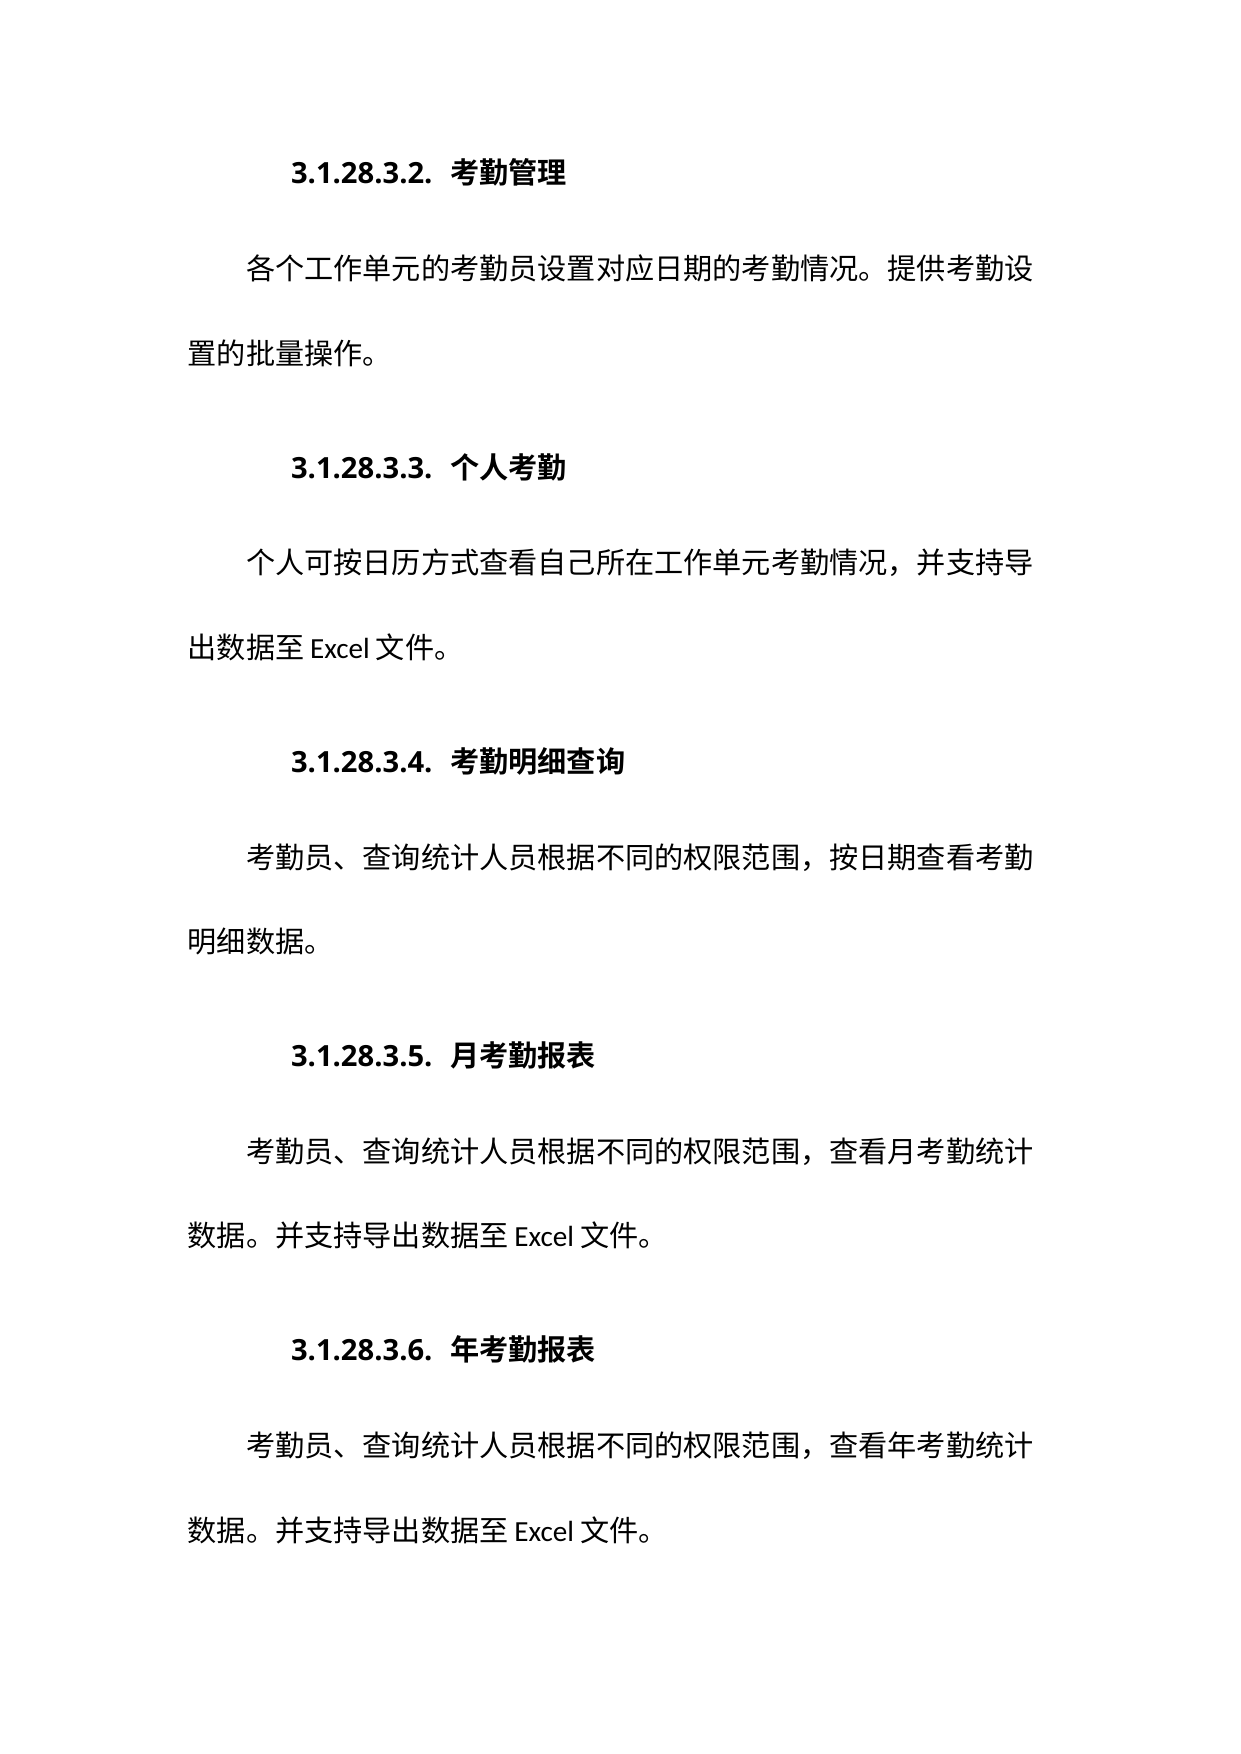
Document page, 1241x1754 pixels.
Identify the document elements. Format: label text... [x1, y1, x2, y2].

subtitle 月考勤报表 [291, 1032, 1053, 1075]
text 考勤员、查询统计人员根据不同的权限范围，查看年考勤统计数据。并支持导出数据至Excel文件。 [187, 1422, 1053, 1549]
subtitle 考勤管理 [291, 150, 1053, 192]
text 考勤员、查询统计人员根据不同的权限范围，查看月考勤统计数据。并支持导出数据至Excel文件。 [187, 1128, 1053, 1255]
text 考勤员、查询统计人员根据不同的权限范围，按日期查看考勤明细数据。 [187, 834, 1053, 961]
text 各个工作单元的考勤员设置对应日期的考勤情况。提供考勤设置的批量操作。 [187, 246, 1053, 373]
subtitle 考勤明细查询 [291, 738, 1053, 781]
text 个人可按日历方式查看自己所在工作单元考勤情况，并支持导出数据至Excel文件。 [187, 540, 1053, 667]
subtitle 个人考勤 [291, 444, 1053, 487]
subtitle 年考勤报表 [291, 1327, 1053, 1369]
